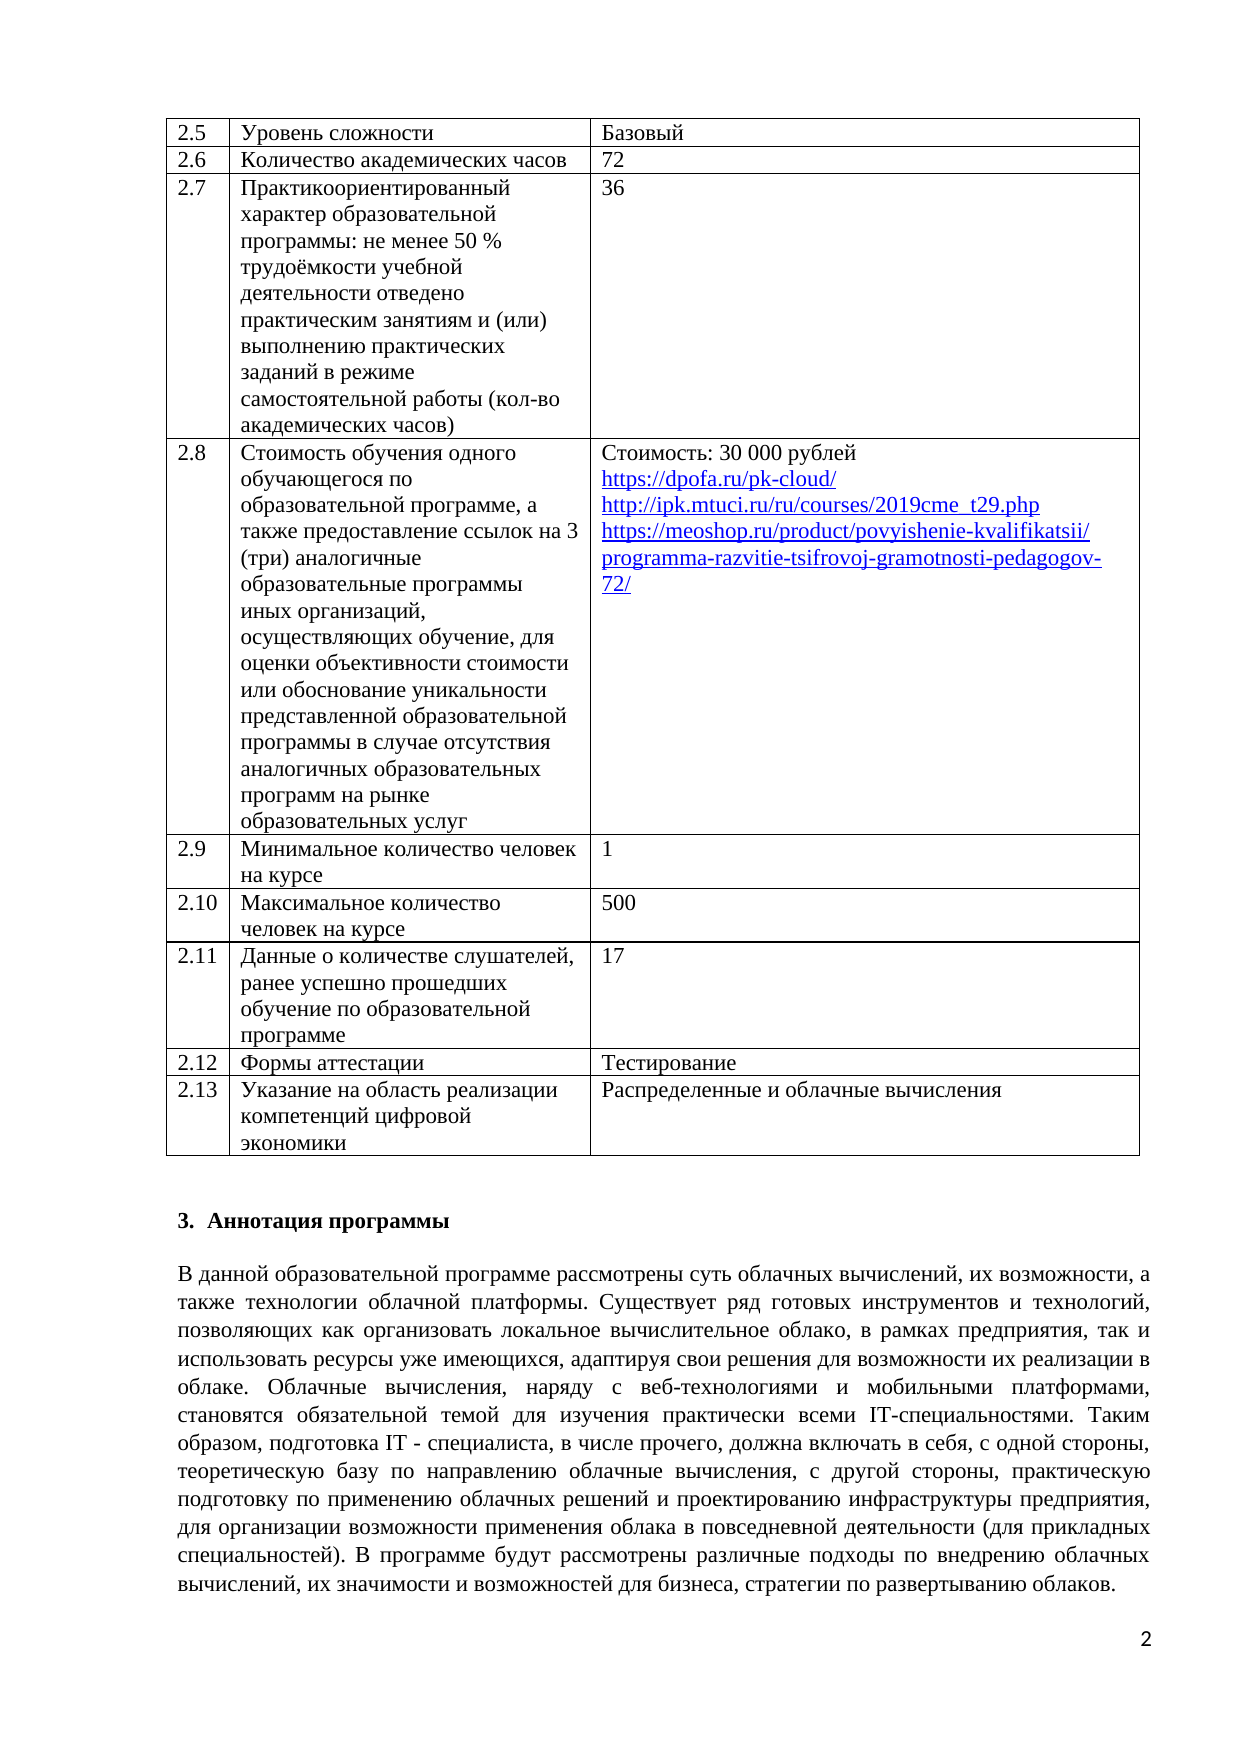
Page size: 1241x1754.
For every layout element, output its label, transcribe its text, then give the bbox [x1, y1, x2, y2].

text В данной образовательной программе рассмотрены суть облачных вычислений, их возможности, а также технологии облачной платформы. Существует ряд готовых инструментов и технологий, позволяющих как организовать локальное вычислительное облако, в рамках предприятия, так и использовать ресурсы уже имеющихся, адаптируя свои решения для возможности их реализации в облаке. Облачные вычисления, наряду с веб-технологиями и мобильными платформами, становятся обязательной темой для изучения практически всеми IT-специальностями. Таким образом, подготовка IT - специалиста, в числе прочего, должна включать в себя, с одной стороны, теоретическую базу по направлению облачные вычисления, с другой стороны, практическую подготовку по применению облачных решений и проектированию инфраструктуры предприятия, для организации возможности применения облака в повседневной деятельности (для прикладных специальностей). В программе будут рассмотрены различные подходы по внедрению облачных вычислений, их значимости и возможностей для бизнеса, стратегии по развертыванию облаков. [177, 1258, 1152, 1596]
table_cell 2.12 [167, 1049, 229, 1075]
table_cell Стоимость: 30 000 рублей https://dpofa.ru/pk-cloud/ http://ipk.mtuci.ru/ru/courses/2019cme_t29.php https://meoshop.ru/product/povyishenie-kvalifikatsii/programma-razvitie-tsifrovoj-gramotnosti-pedagogov-72/ [591, 439, 1139, 834]
table_cell 2.8 [167, 439, 229, 834]
table_cell Стоимость обучения одного обучающегося по образовательной программе, а также предоставление ссылок на 3 (три) аналогичные образовательные программы иных организаций, осуществляющих обучение, для оценки объективности стоимости или обоснование уникальности представленной образовательной программы в случае отсутствия аналогичных образовательных программ на рынке образовательных услуг [230, 439, 590, 834]
table_cell Формы аттестации [230, 1049, 590, 1075]
table_cell Максимальное количество человек на курсе [230, 889, 590, 941]
table_cell Данные о количестве слушателей, ранее успешно прошедших обучение по образовательной программе [230, 943, 590, 1048]
table_cell Распределенные и облачные вычисления [591, 1076, 1139, 1155]
table_cell 2.5 [167, 119, 229, 146]
table_cell Тестирование [591, 1049, 1139, 1075]
table_cell 500 [591, 889, 1139, 941]
table_cell Базовый [591, 119, 1139, 146]
table_cell Уровень сложности [230, 119, 590, 146]
table_cell 72 [591, 147, 1139, 173]
table_cell Минимальное количество человек на курсе [230, 835, 590, 888]
table_cell 2.13 [167, 1076, 229, 1155]
table_cell 2.11 [167, 943, 229, 1048]
table_cell 2.9 [167, 835, 229, 888]
table_cell 2.7 [167, 174, 229, 437]
table_cell Указание на область реализации компетенций цифровой экономики [230, 1076, 590, 1155]
table_cell Практикоориентированный характер образовательной программы: не менее 50 % трудоёмкости учебной деятельности отведено практическим занятиям и (или) выполнению практических заданий в режиме самостоятельной работы (кол-во академических часов) [230, 174, 590, 437]
table_cell 1 [591, 835, 1139, 888]
list Аннотация программы [177, 1207, 1152, 1234]
table_cell 17 [591, 943, 1139, 1048]
table_cell 2.6 [167, 147, 229, 173]
table_cell 36 [591, 174, 1139, 437]
table_cell Количество академических часов [230, 147, 590, 173]
table_cell 2.10 [167, 889, 229, 941]
